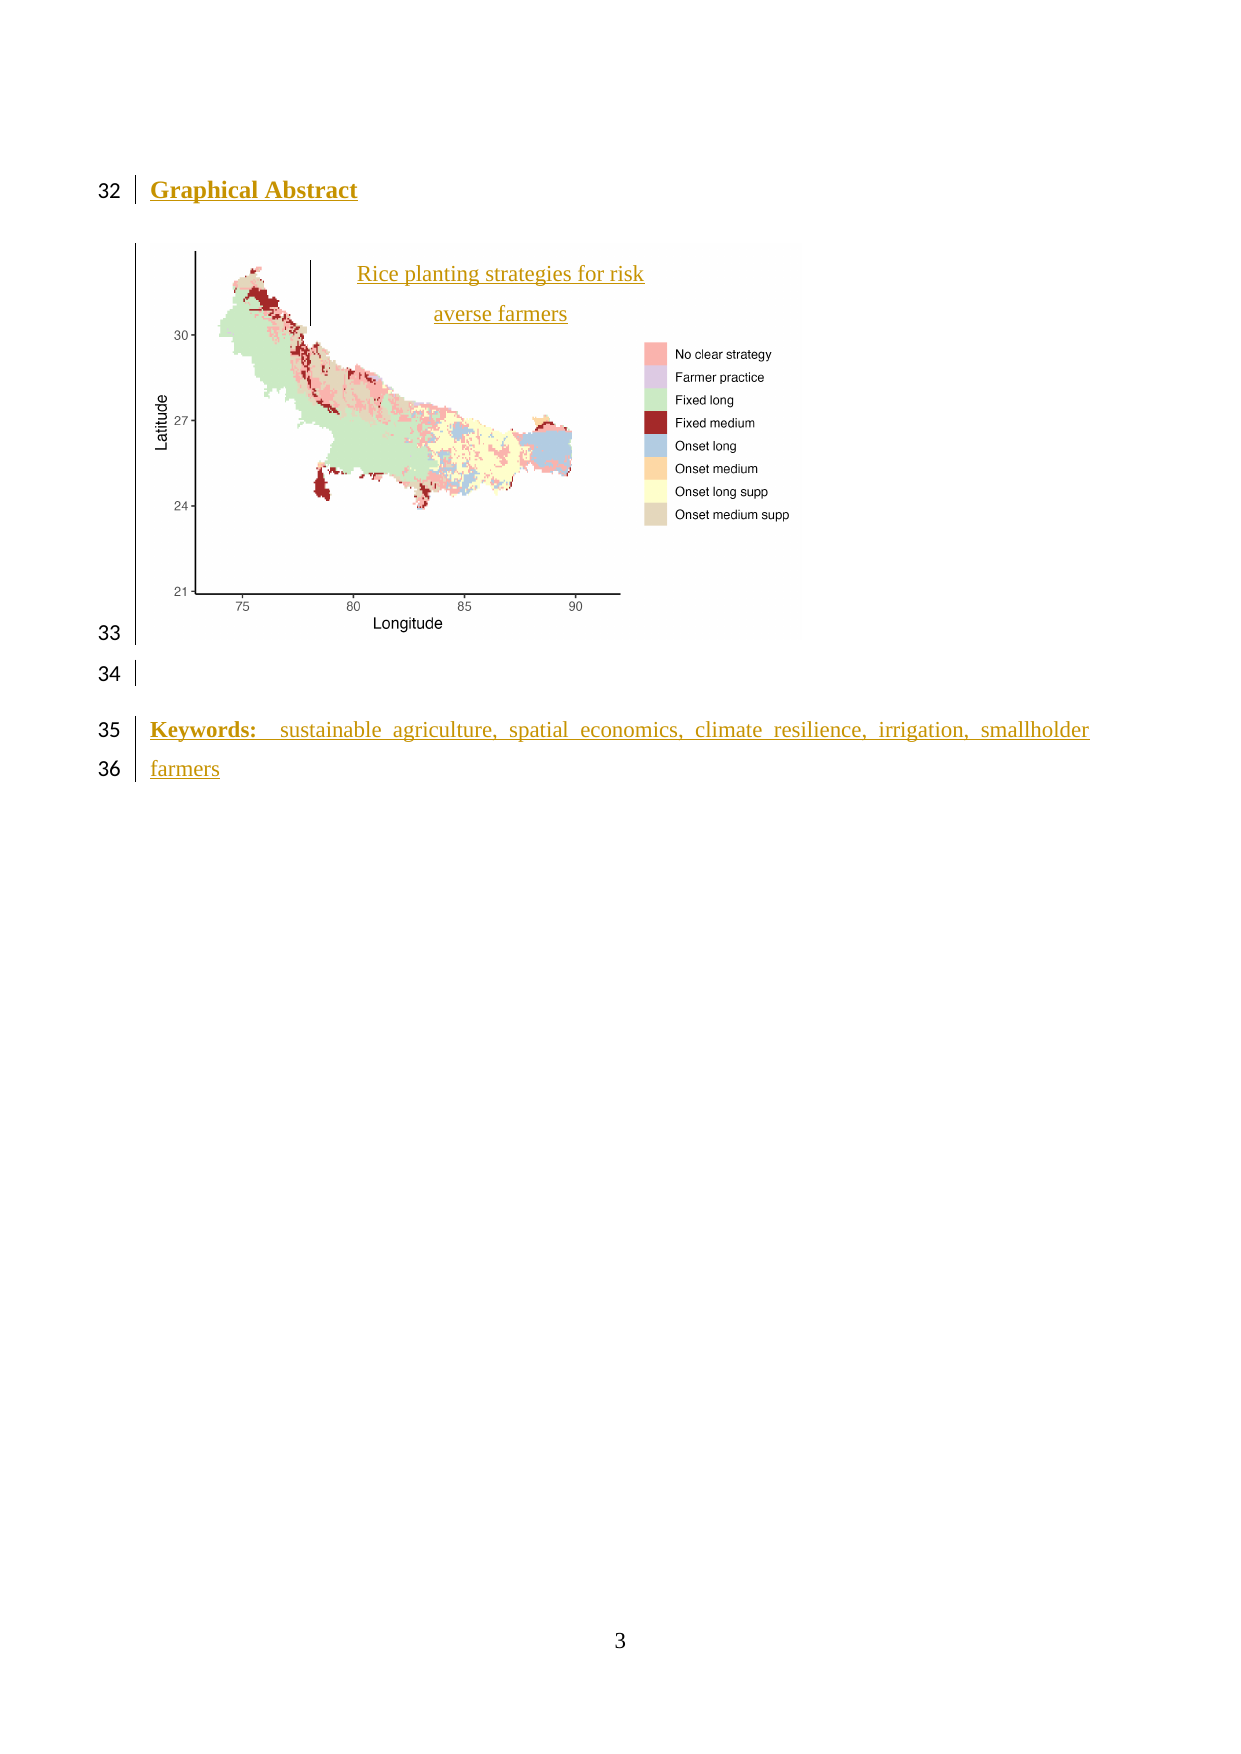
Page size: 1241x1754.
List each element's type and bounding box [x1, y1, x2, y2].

picture [150, 243, 802, 640]
